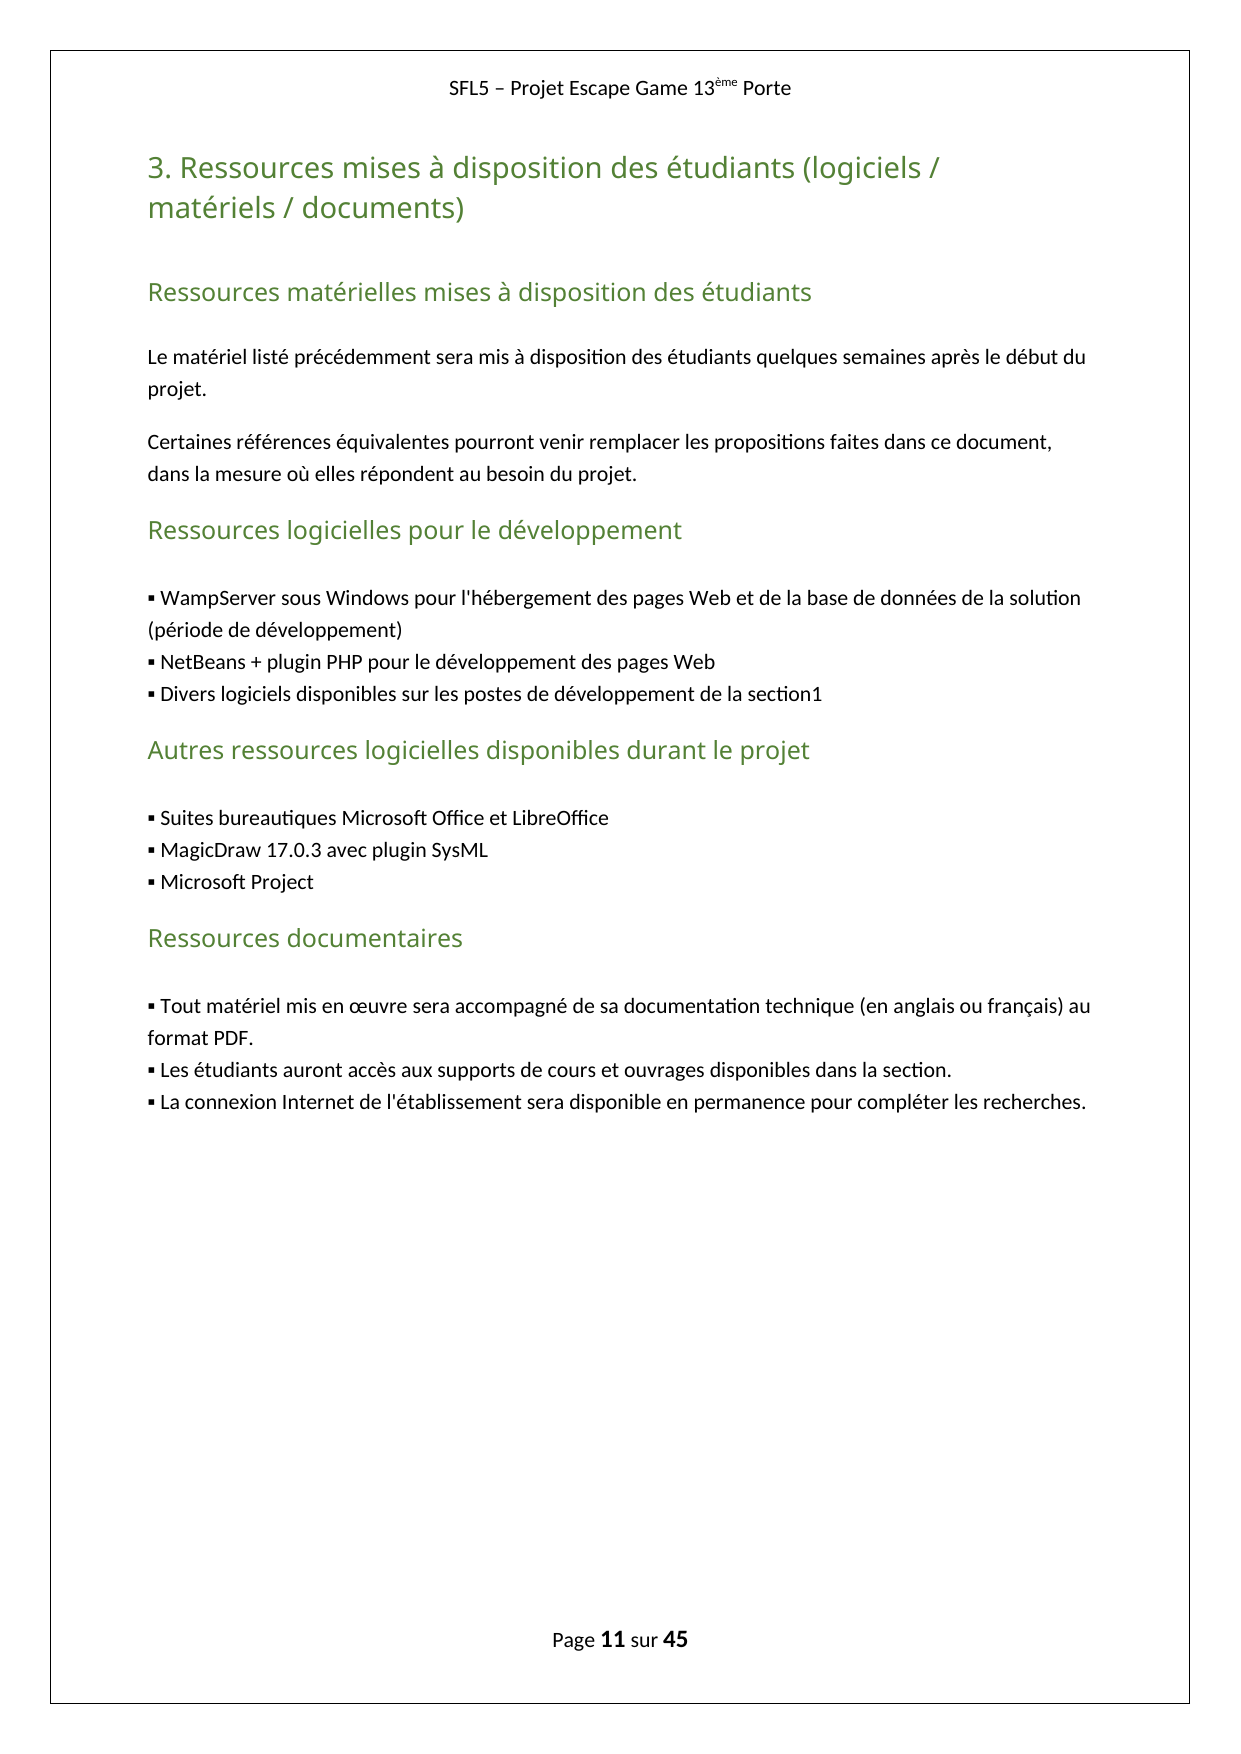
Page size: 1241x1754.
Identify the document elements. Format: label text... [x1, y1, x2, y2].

subtitle Ressources matérielles mises à disposition des étudiants [147, 275, 1093, 343]
text Ressources logicielles pour le développement ▪ WampServer sous Windows pour l'hébergement des pages Web et de la base de données de la solution (période de développement) ▪ NetBeans + plugin PHP pour le développement des pages Web ▪ Divers logiciels disponibles sur les postes de développement de la section1 [147, 513, 1093, 707]
text Autres ressources logicielles disponibles durant le projet ▪ Suites bureautiques Microsoft Office et LibreOffice ▪ MagicDraw 17.0.3 avec plugin SysML ▪ Microsoft Project [147, 733, 1093, 895]
text Certaines références équivalentes pourront venir remplacer les propositions faites dans ce document, dans la mesure où elles répondent au besoin du projet. [147, 428, 1093, 487]
text Ressources documentaires ▪ Tout matériel mis en œuvre sera accompagné de sa documentation technique (en anglais ou français) au format PDF. ▪ Les étudiants auront accès aux supports de cours et ouvrages disponibles dans la section. ▪ La connexion Internet de l'établissement sera disponible en permanence pour compléter les recherches. [147, 921, 1093, 1115]
subtitle 3. Ressources mises à disposition des étudiants (logiciels / matériels / documents) [147, 148, 1093, 267]
text Le matériel listé précédemment sera mis à disposition des étudiants quelques semaines après le début du projet. [147, 343, 1093, 402]
